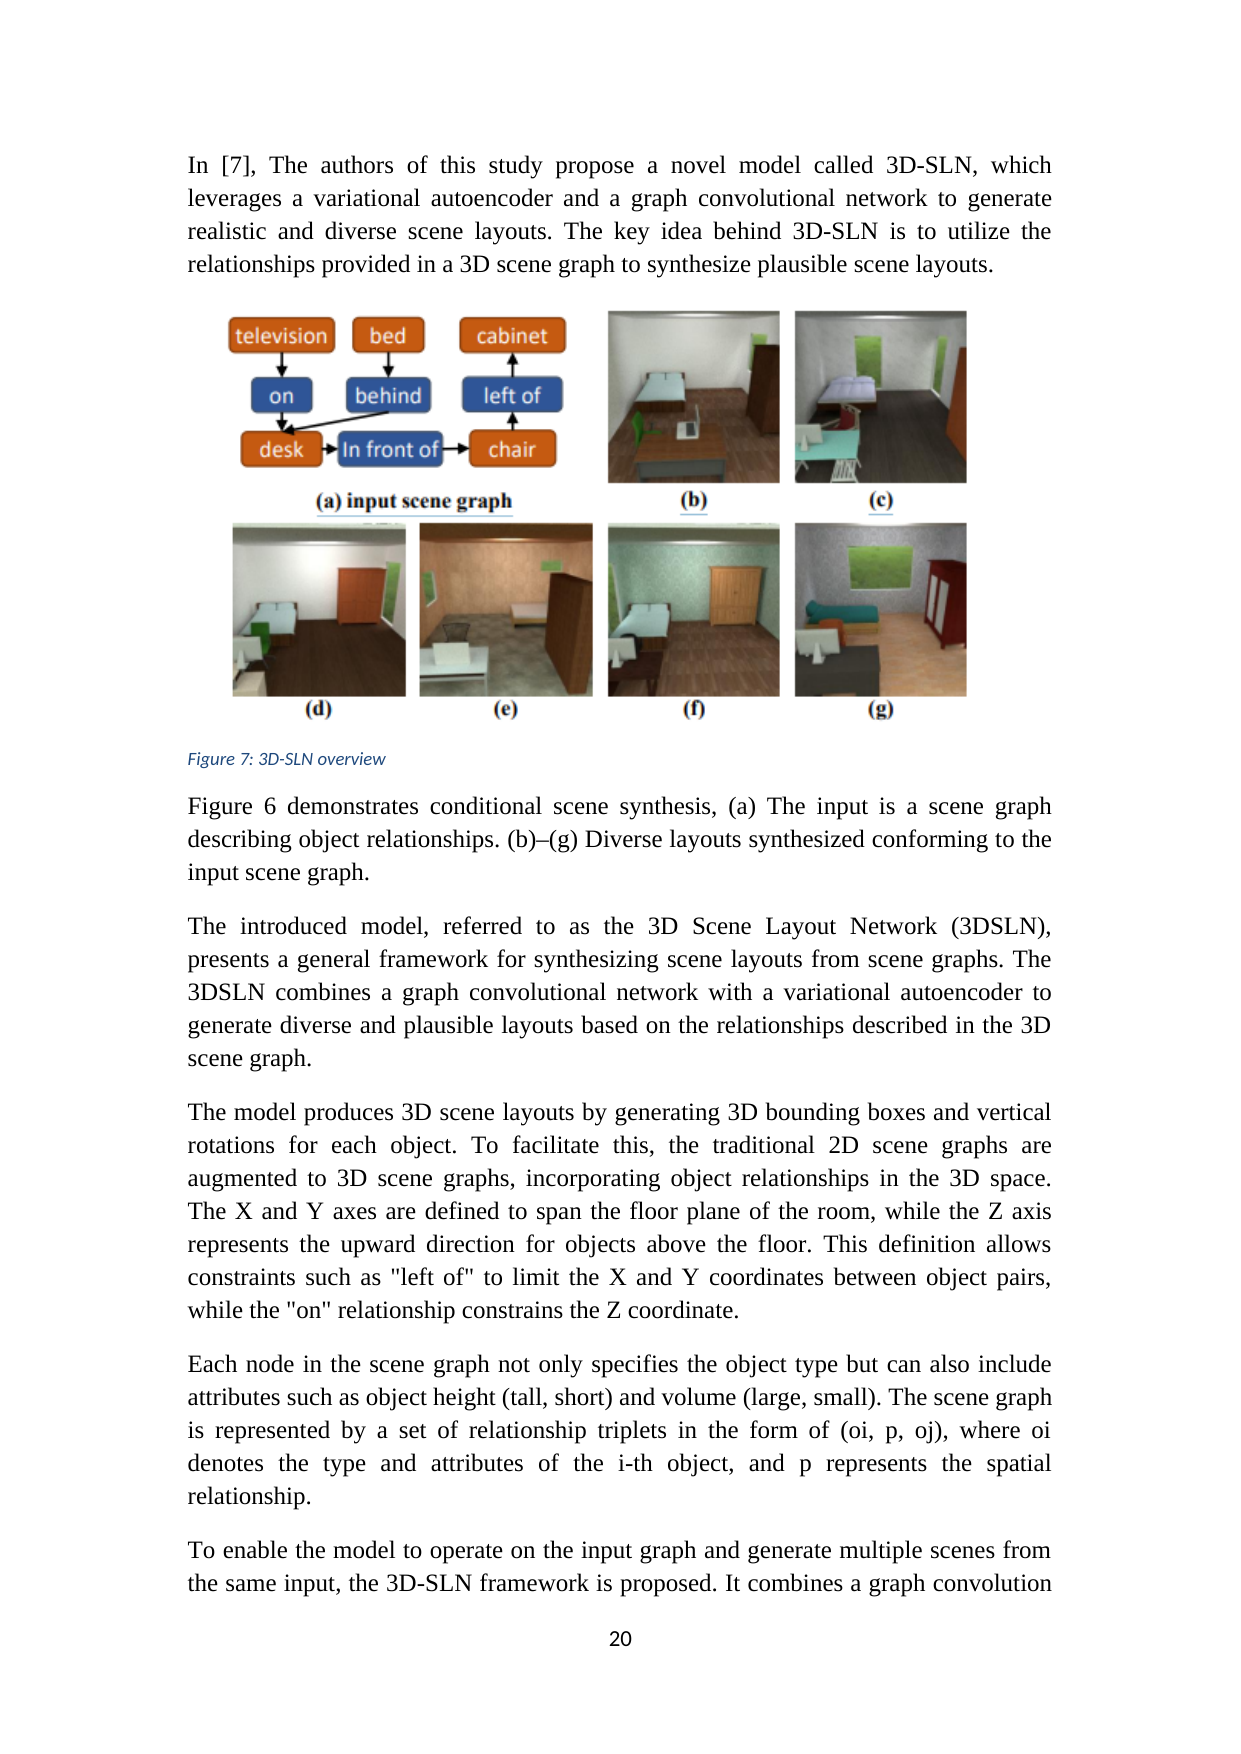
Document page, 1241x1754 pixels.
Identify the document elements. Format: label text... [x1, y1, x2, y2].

text Figure 6 demonstrates conditional scene synthesis, (a) The input is a scene graph describing object relationships. (b)–(g) Diverse layouts synthesized conforming to the input scene graph. [187, 791, 1053, 886]
text In , The authors of this study propose a novel model called 3D-SLN, which leverages a variational autoencoder and a graph convolutional network to generate realistic and diverse scene layouts. The key idea behind 3D-SLN is to utilize the relationships provided in a 3D scene graph to synthesize plausible scene layouts. [187, 150, 1053, 278]
text The model produces 3D scene layouts by generating 3D bounding boxes and vertical rotations for each object. To facilitate this, the traditional 2D scene graphs are augmented to 3D scene graphs, incorporating object relationships in the 3D space. The X and Y axes are defined to span the floor plane of the room, while the Z axis represents the upward direction for objects above the floor. This definition allows constraints such as "left of" to limit the X and Y coordinates between object pairs, while the "on" relationship constrains the Z coordinate. [187, 1097, 1053, 1324]
text The introduced model, referred to as the 3D Scene Layout Network (3DSLN), presents a general framework for synthesizing scene layouts from scene graphs. The 3DSLN combines a graph convolutional network with a variational autoencoder to generate diverse and plausible layouts based on the relationships described in the 3D scene graph. [187, 911, 1053, 1072]
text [187, 1535, 1053, 1597]
text Each node in the scene graph not only specifies the object type but can also include attributes such as object height (tall, short) and volume (large, small). The scene graph is represented by a set of relationship triplets in the form of (oi, p, oj), where oi denotes the type and attributes of the i-th object, and p represents the spatial relationship. [187, 1349, 1053, 1510]
